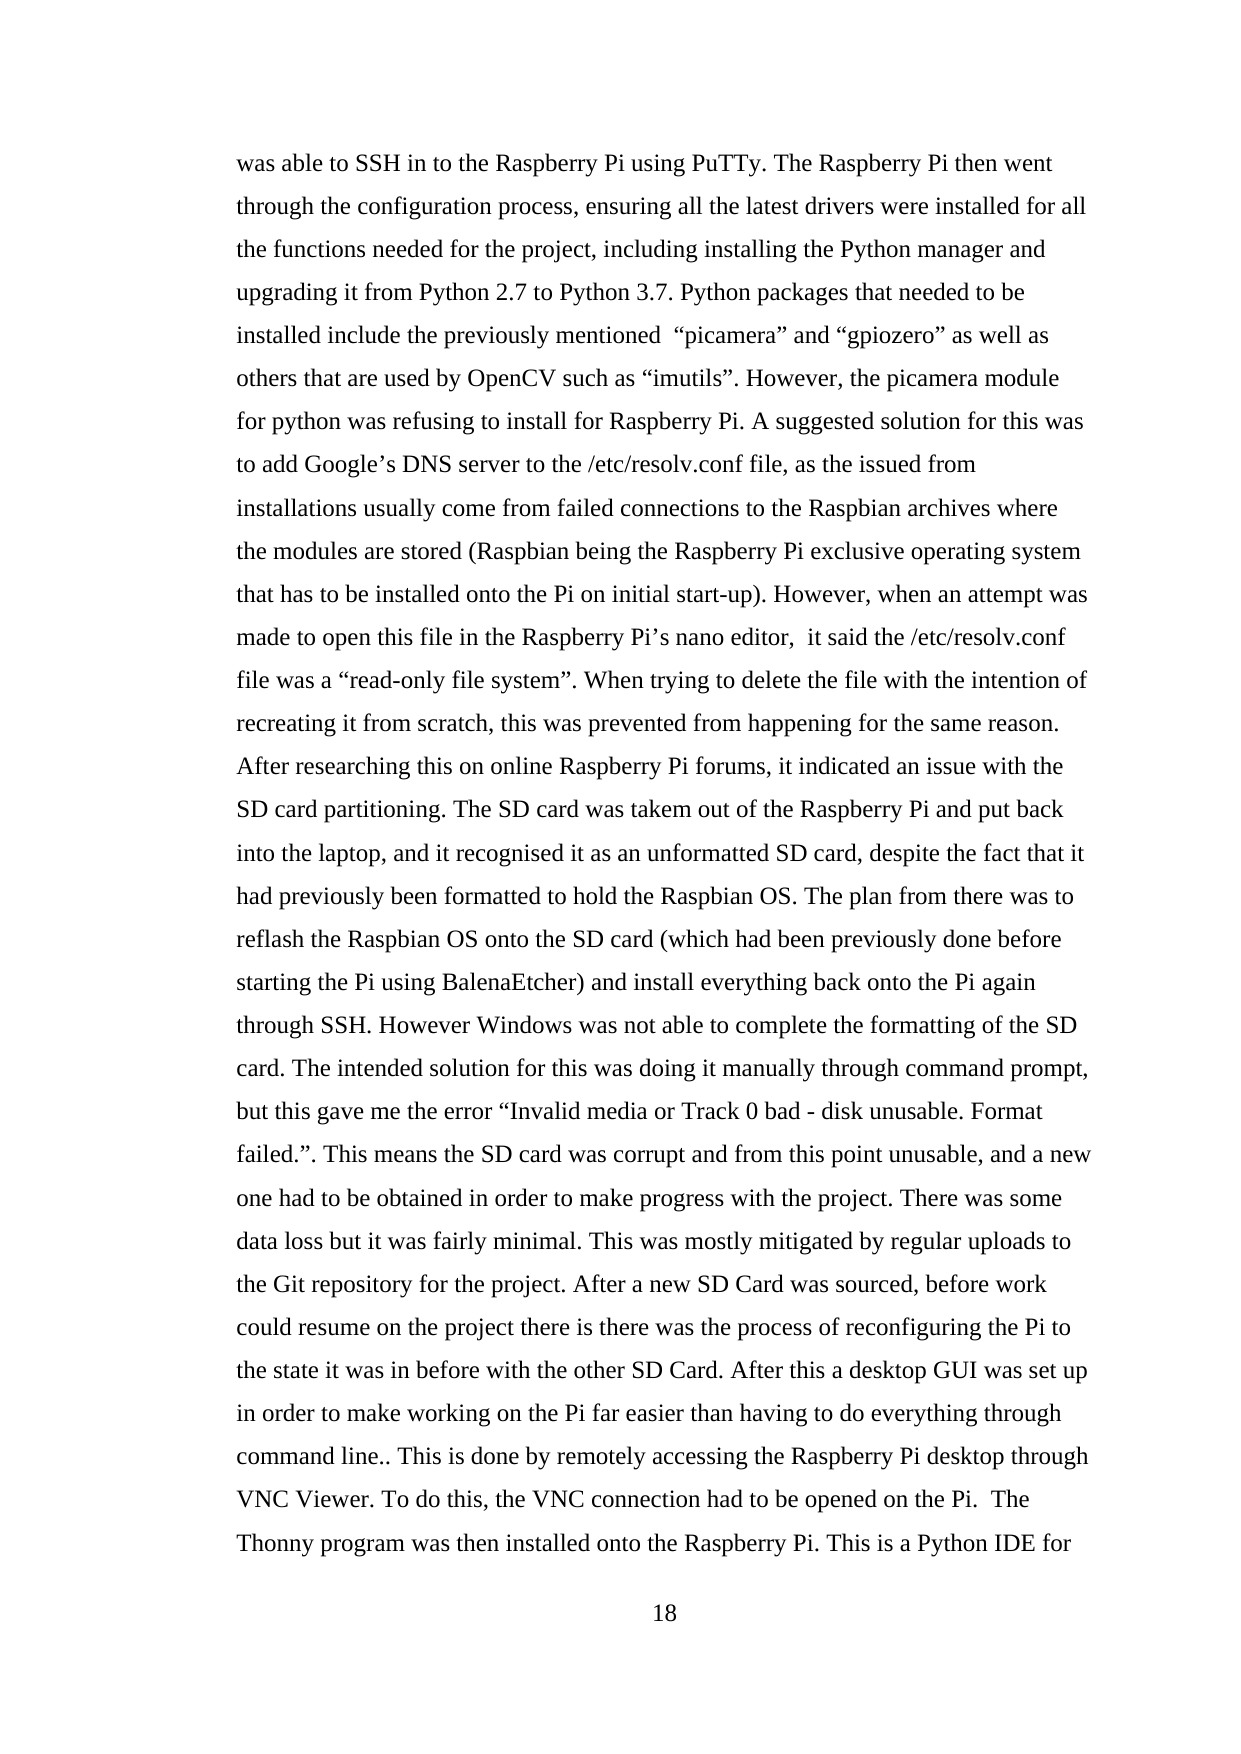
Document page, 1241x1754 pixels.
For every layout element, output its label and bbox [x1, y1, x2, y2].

text [236, 148, 1092, 1556]
